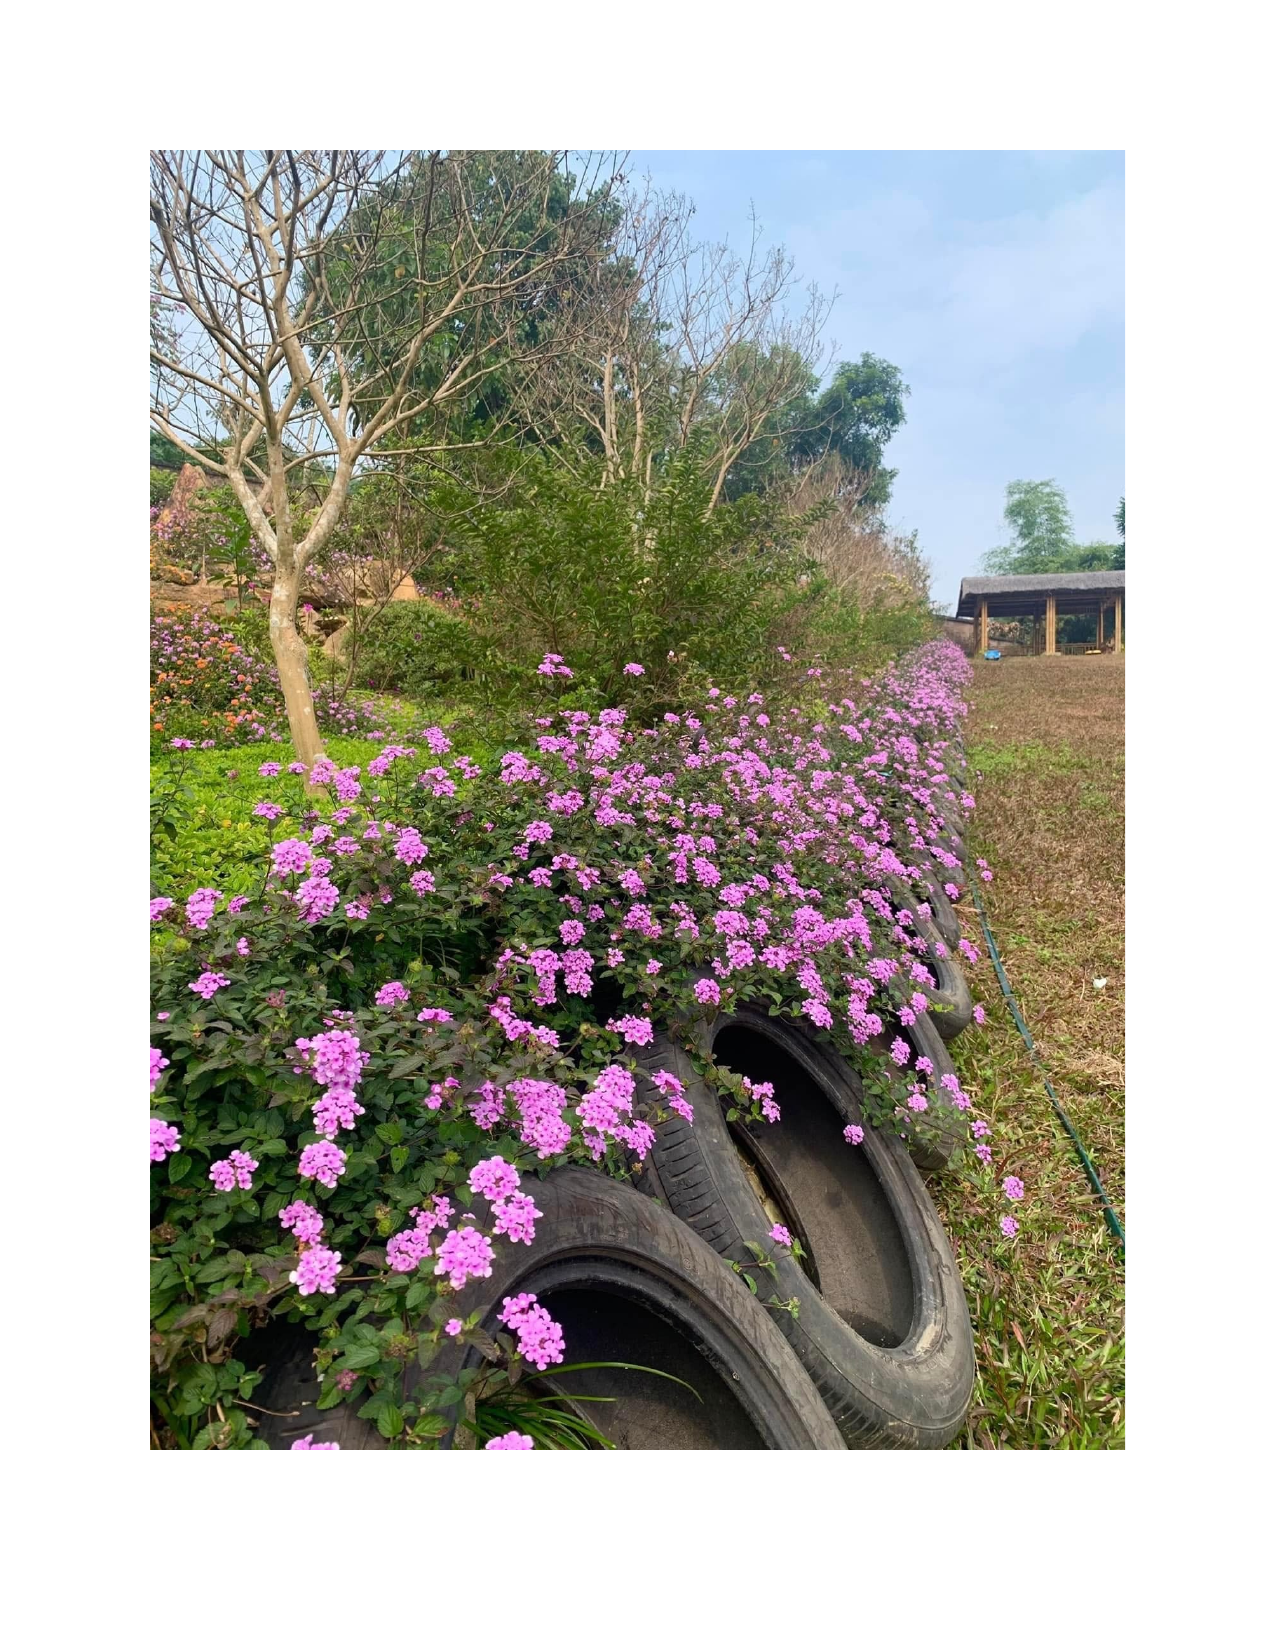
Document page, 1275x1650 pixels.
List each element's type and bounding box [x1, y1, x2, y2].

picture [150, 150, 1125, 1450]
